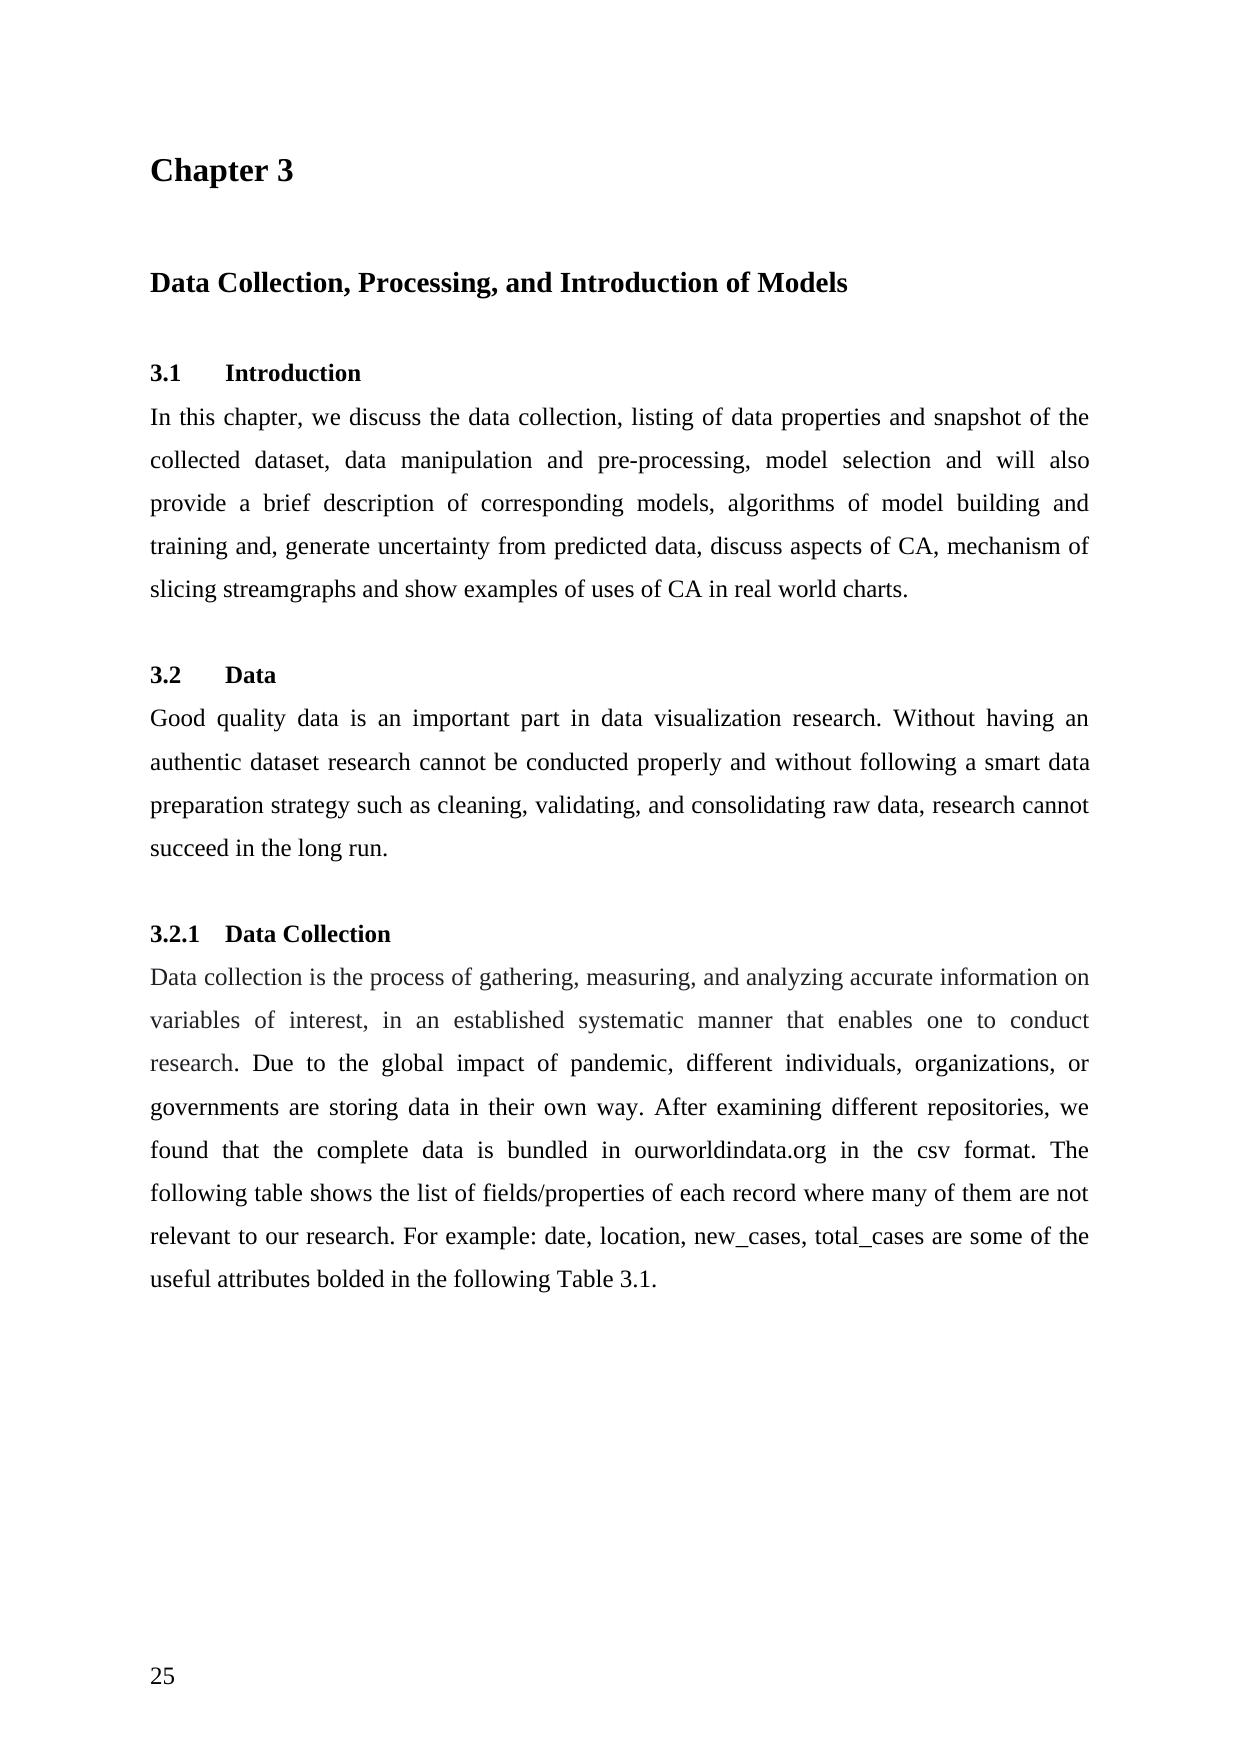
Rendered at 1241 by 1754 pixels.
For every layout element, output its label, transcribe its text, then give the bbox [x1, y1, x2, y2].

text Good quality data is an important part in data visualization research. Without having an authentic dataset research cannot be conducted properly and without following a smart data preparation strategy such as cleaning, validating, and consolidating raw data, research cannot succeed in the long run. [150, 703, 1090, 862]
text 3.2 Data [150, 660, 1090, 689]
text In this chapter, we discuss the data collection, listing of data properties and snapshot of the collected dataset, data manipulation and pre-processing, model selection and will also provide a brief description of corresponding models, algorithms of model building and training and, generate uncertainty from predicted data, discuss aspects of CA, mechanism of slicing streamgraphs and show examples of uses of CA in real world charts. [150, 402, 1090, 603]
text 3.2.1 Data Collection Data collection is the process of gathering, measuring, and analyzing accurate information on variables of interest, in an established systematic manner that enables one to conduct research. Due to the global impact of pandemic, different individuals, organizations, or governments are storing data in their own way. After examining different repositories, we found that the complete data is bundled in ourworldindata.org in the csv format. The following table shows the list of fields/properties of each record where many of them are not relevant to our research. For example: date, location, new_cases, total_cases are some of the useful attributes bolded in the following Table 3.1. [150, 919, 1090, 1005]
text 3.2.1 Data Collection Data collection is the process of gathering, measuring, and analyzing accurate information on variables of interest, in an established systematic manner that enables one to conduct research. Due to the global impact of pandemic, different individuals, organizations, or governments are storing data in their own way. After examining different repositories, we found that the complete data is bundled in ourworldindata.org in the csv format. The following table shows the list of fields/properties of each record where many of them are not relevant to our research. For example: date, location, new_cases, total_cases are some of the useful attributes bolded in the following Table 3.1. [150, 1034, 1090, 1293]
text Chapter 3 [150, 150, 1090, 188]
text Data Collection, Processing, and Introduction of Models [150, 265, 1090, 298]
text 3.1 Introduction [150, 358, 1090, 387]
